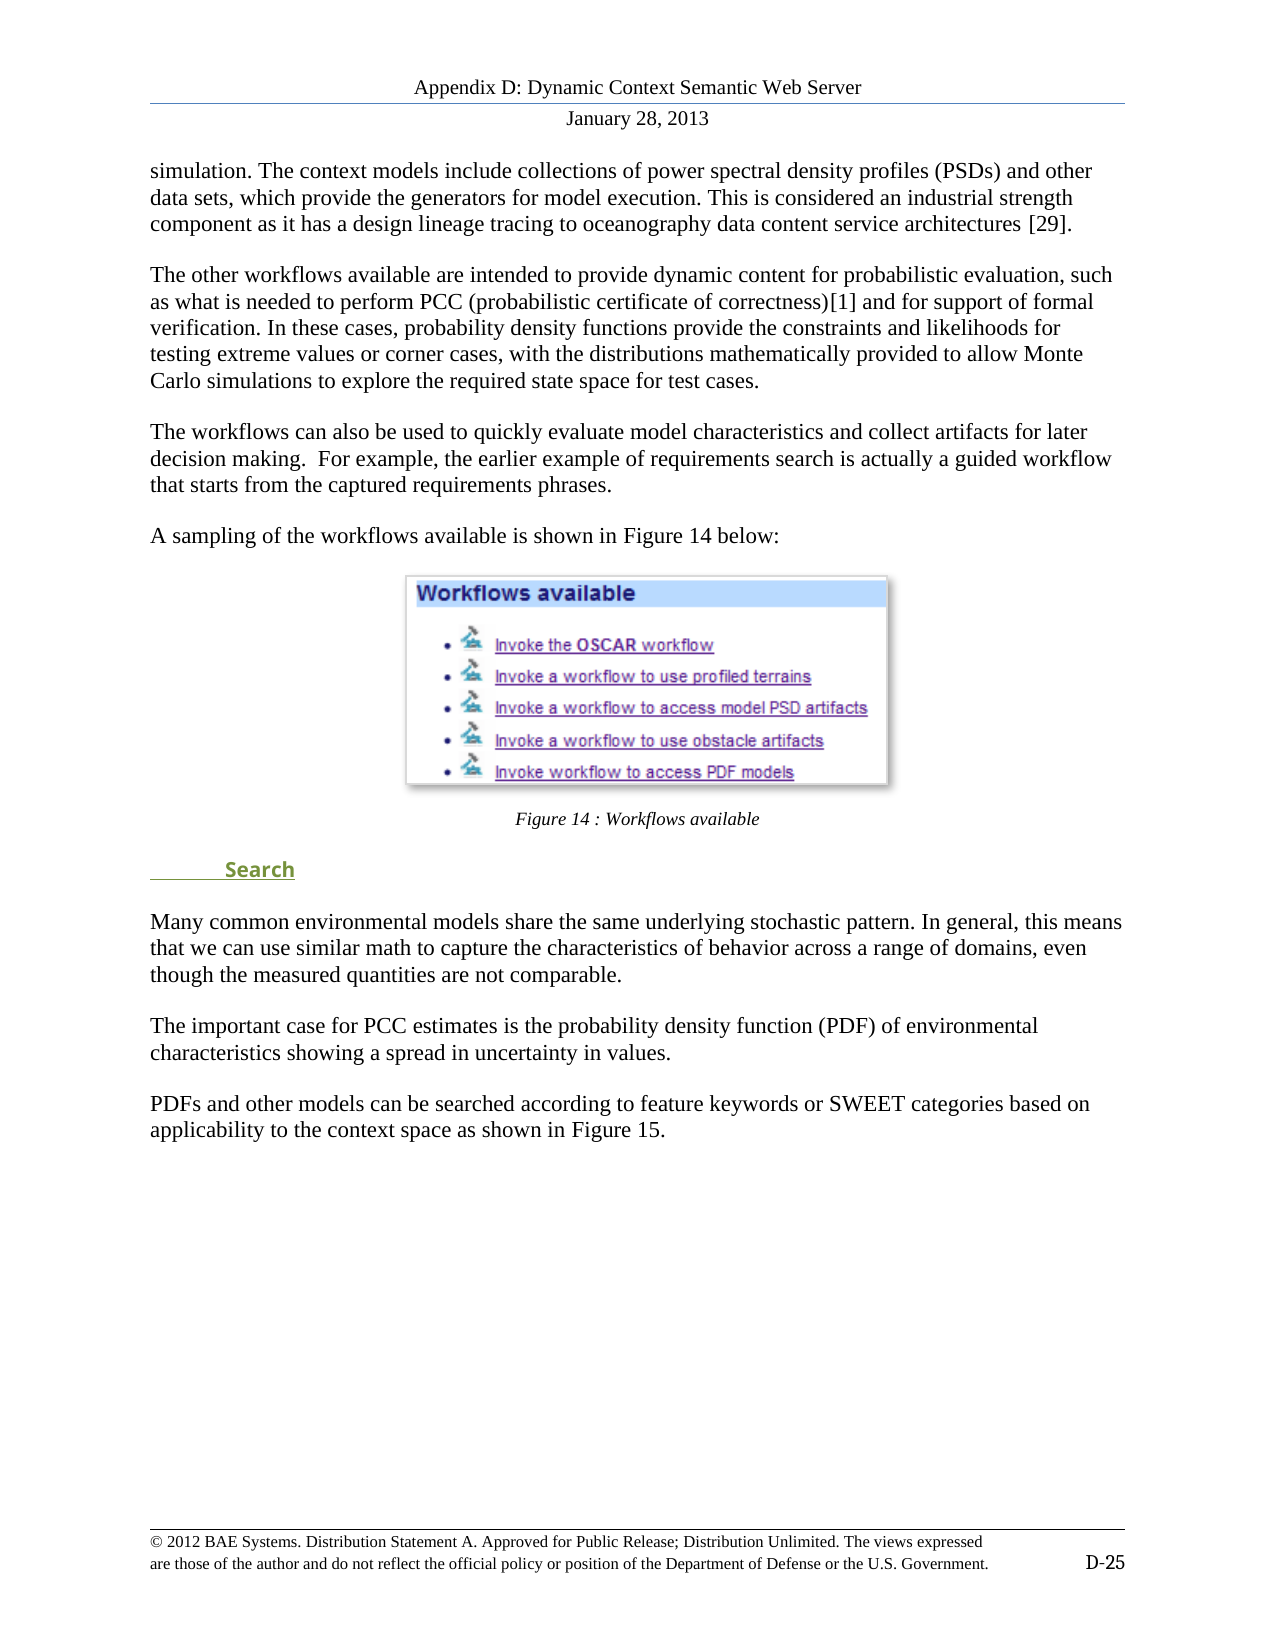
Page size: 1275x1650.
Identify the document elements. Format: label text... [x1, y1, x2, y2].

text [150, 157, 1125, 236]
text The other workflows available are intended to provide dynamic content for probabilistic evaluation, such as what is needed to perform PCC (probabilistic certificate of correctness)[1] and for support of formal verification. In these cases, probability density functions provide the constraints and likelihoods for testing extreme values or corner cases, with the distributions mathematically provided to allow Monte Carlo simulations to explore the required state space for test cases. [150, 261, 1125, 393]
subtitle Search [150, 855, 1125, 883]
text The workflows can also be used to quickly evaluate model characteristics and collect artifacts for later decision making. For example, the earlier example of requirements search is actually a guided workflow that starts from the captured requirements phrases. [150, 418, 1125, 497]
text Many common environmental models share the same underlying stochastic pattern. In general, this means that we can use similar math to capture the characteristics of behavior across a range of domains, even though the measured quantities are not comparable. [150, 908, 1125, 987]
picture [407, 577, 886, 783]
text PDFs and other models can be searched according to feature keywords or SWEET categories based on applicability to the context space as shown in Figure 15. [150, 1090, 1125, 1143]
text The important case for PCC estimates is the probability density function (PDF) of environmental characteristics showing a spread in uncertainty in values. [150, 1012, 1125, 1065]
text A sampling of the workflows available is shown in Figure 14 below: [150, 522, 1125, 549]
